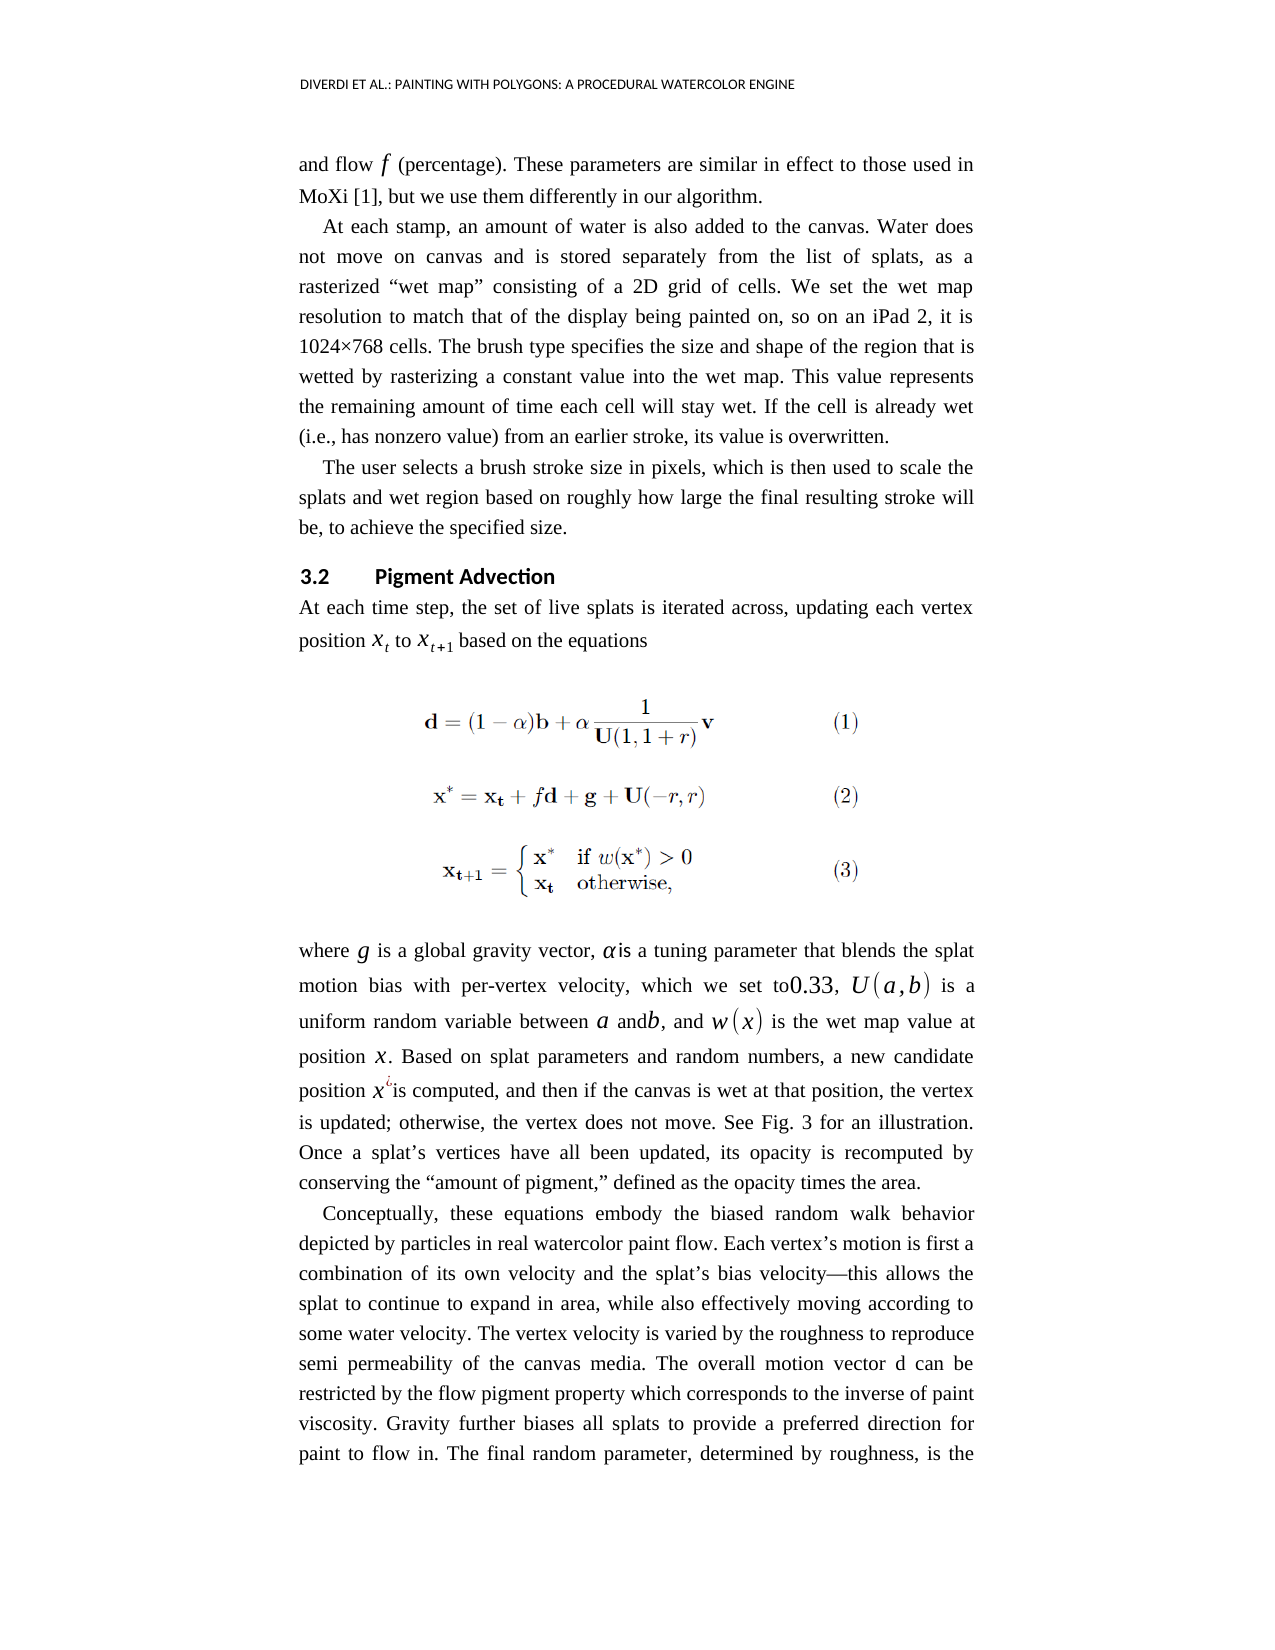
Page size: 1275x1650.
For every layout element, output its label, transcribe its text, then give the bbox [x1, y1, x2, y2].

subtitle 3.2 Pigment Advection [300, 562, 975, 590]
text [298, 1201, 975, 1465]
text The user selects a brush stroke size in pixels, which is then used to scale the splats and wet region based on roughly how large the final resulting stroke will be, to achieve the specified size. [298, 454, 975, 539]
text At each time step, the set of live splats is iterated across, updating each vertex position to based on the equations [298, 594, 975, 656]
text At each stamp, an amount of water is also added to the canvas. Water does not move on canvas and is stored separately from the list of splats, as a rasterized “wet map” consisting of a 2D grid of cells. We set the wet map resolution to match that of the display being painted on, so on an iPad 2, it is 1024×768 cells. The brush type specifies the size and shape of the region that is wetted by rasterizing a constant value into the wet map. This value represents the remaining amount of time each cell will stay wet. If the cell is already wet (i.e., has nonzero value) from an earlier stroke, its value is overwritten. [298, 214, 975, 448]
text where is a global gravity vector, is a tuning parameter that blends the splat motion bias with per-vertex velocity, which we set to, is a uniform random variable between and, and is the wet map value at position . Based on splat parameters and random numbers, a new candidate position is computed, and then if the canvas is wet at that position, the vertex is updated; otherwise, the vertex does not move. See Fig. 3 for an illustration. Once a splat’s vertices have all been updated, its opacity is recomputed by conserving the “amount of pigment,” defined as the opacity times the area. [298, 936, 975, 1194]
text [298, 150, 975, 208]
